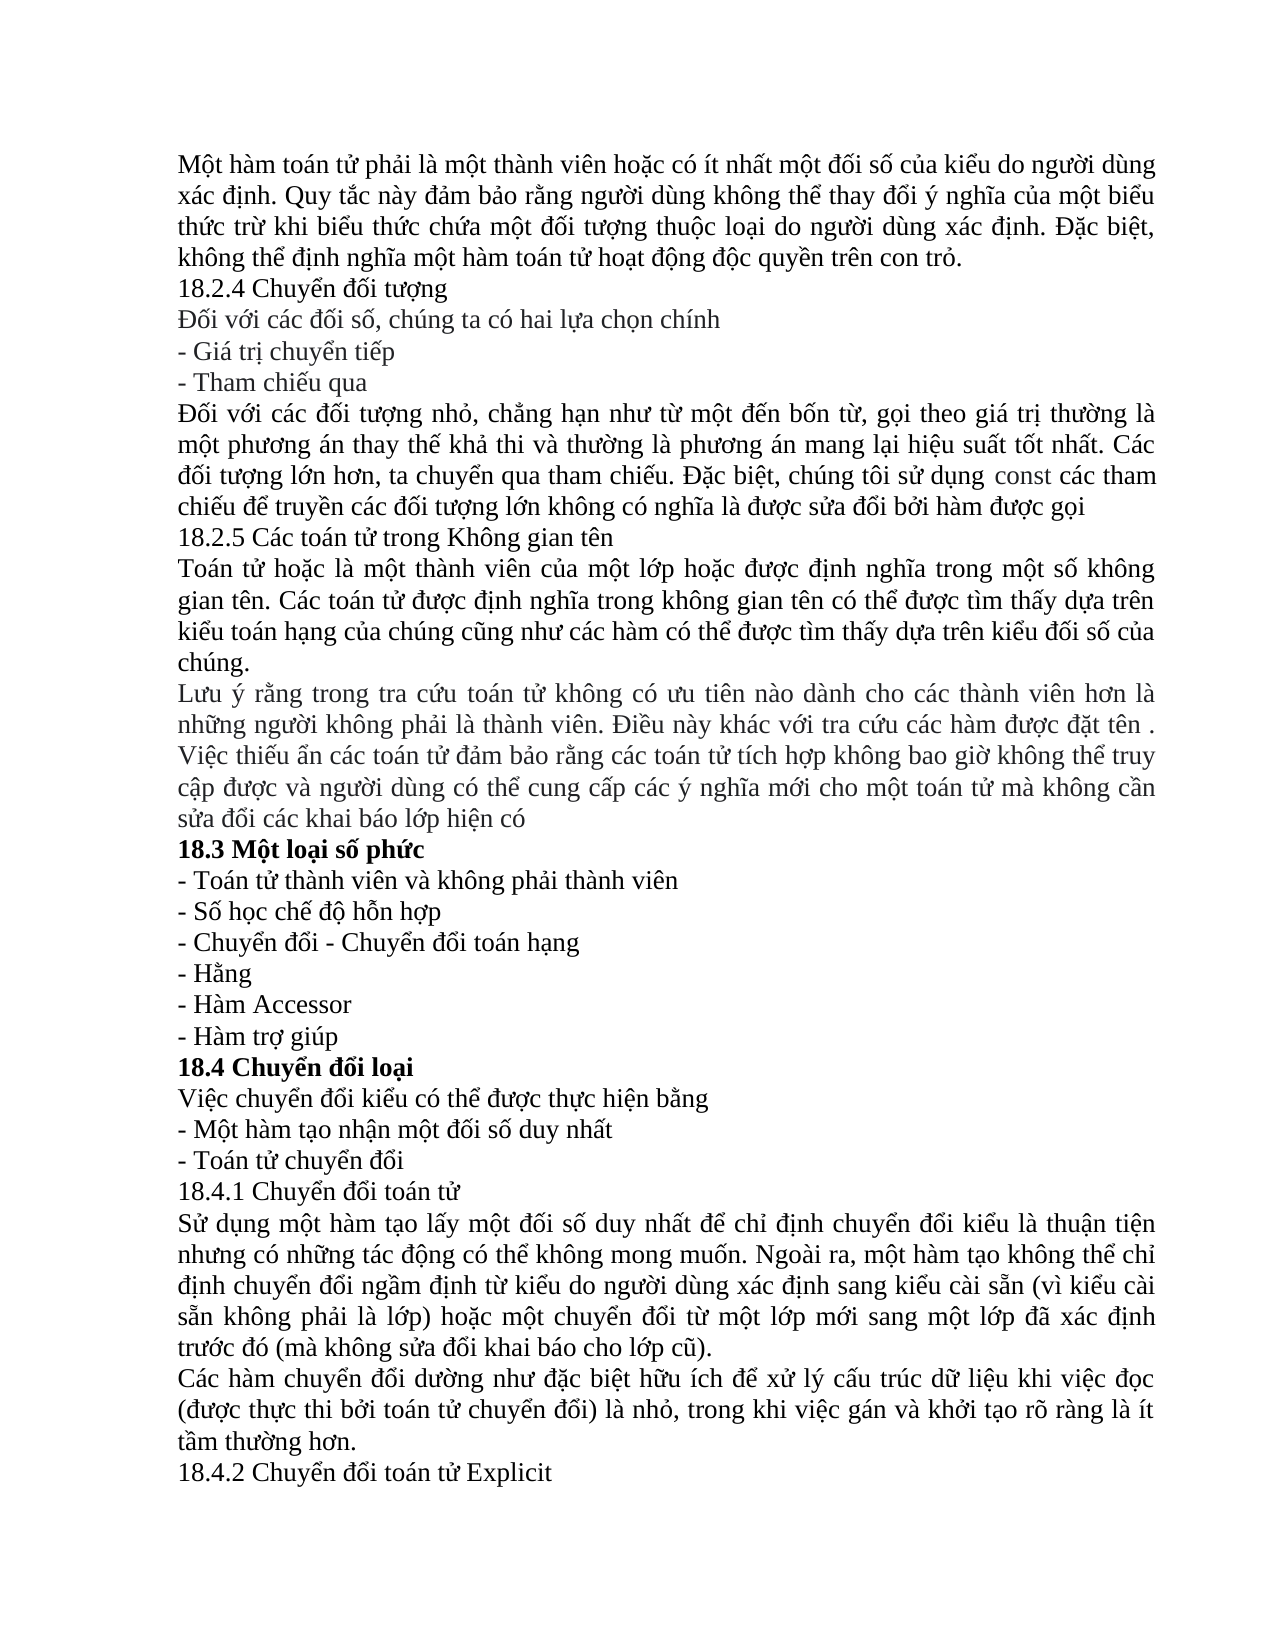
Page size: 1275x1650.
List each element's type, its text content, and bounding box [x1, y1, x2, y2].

text Toán tử hoặc là một thành viên của một lớp hoặc được định nghĩa trong một số không gian tên. Các toán tử được định nghĩa trong không gian tên có thể được tìm thấy dựa trên kiểu toán hạng của chúng cũng như các hàm có thể được tìm thấy dựa trên kiểu đối số của chúng. Lưu ý rằng trong tra cứu toán tử không có ưu tiên nào dành cho các thành viên hơn là những người không phải là thành viên. Điều này khác với tra cứu các hàm được đặt tên . Việc thiếu ẩn các toán tử đảm bảo rằng các toán tử tích hợp không bao giờ không thể truy cập được và người dùng có thể cung cấp các ý nghĩa mới cho một toán tử mà không cần sửa đổi các khai báo lớp hiện có [177, 553, 1157, 833]
text 18.2.5 Các toán tử trong Không gian tên [177, 521, 1157, 553]
text - Tham chiếu qua [177, 366, 1157, 397]
text Một hàm toán tử phải là một thành viên hoặc có ít nhất một đối số của kiểu do người dùng xác định. Quy tắc này đảm bảo rằng người dùng không thể thay đổi ý nghĩa của một biểu thức trừ khi biểu thức chứa một đối tượng thuộc loại do người dùng xác định. Đặc biệt, không thể định nghĩa một hàm toán tử hoạt động độc quyền trên con trỏ. [177, 148, 1157, 272]
text 18.2.4 Chuyển đối tượng [177, 272, 1157, 303]
text Đối với các đối số, chúng ta có hai lựa chọn chính [177, 303, 1157, 334]
text Sử dụng một hàm tạo lấy một đối số duy nhất để chỉ định chuyển đổi kiểu là thuận tiện nhưng có những tác động có thể không mong muốn. Ngoài ra, một hàm tạo không thể chỉ định chuyển đổi ngầm định từ kiểu do người dùng xác định sang kiểu cài sẵn (vì kiểu cài sẵn không phải là lớp) hoặc một chuyển đổi từ một lớp mới sang một lớp đã xác định trước đó (mà không sửa đổi khai báo cho lớp cũ). [177, 1207, 1157, 1362]
text 18.4.1 Chuyển đổi toán tử [177, 1176, 1157, 1207]
text 18.4 Chuyển đổi loại [177, 1051, 1157, 1082]
text 18.3 Một loại số phức [177, 833, 1157, 864]
text Các hàm chuyển đổi dường như đặc biệt hữu ích để xử lý cấu trúc dữ liệu khi việc đọc (được thực thi bởi toán tử chuyển đổi) là nhỏ, trong khi việc gán và khởi tạo rõ ràng là ít tầm thường hơn. [177, 1362, 1157, 1456]
text - Giá trị chuyển tiếp [177, 334, 1157, 366]
text Việc chuyển đổi kiểu có thể được thực hiện bằng [177, 1082, 1157, 1113]
text Đối với các đối tượng nhỏ, chẳng hạn như từ một đến bốn từ, gọi theo giá trị thường là một phương án thay thế khả thi và thường là phương án mang lại hiệu suất tốt nhất. Các đối tượng lớn hơn, ta chuyển qua tham chiếu. Đặc biệt, chúng tôi sử dụng const các tham chiếu để truyền các đối tượng lớn không có nghĩa là được sửa đổi bởi hàm được gọi [177, 397, 1157, 521]
text - Toán tử thành viên và không phải thành viên - Số học chế độ hỗn hợp - Chuyển đổi - Chuyển đổi toán hạng - Hằng - Hàm Accessor - Hàm trợ giúp [177, 864, 1157, 1051]
text - Một hàm tạo nhận một đối số duy nhất - Toán tử chuyển đổi [177, 1113, 1157, 1176]
text 18.4.2 Chuyển đổi toán tử Explicit [177, 1456, 1157, 1487]
